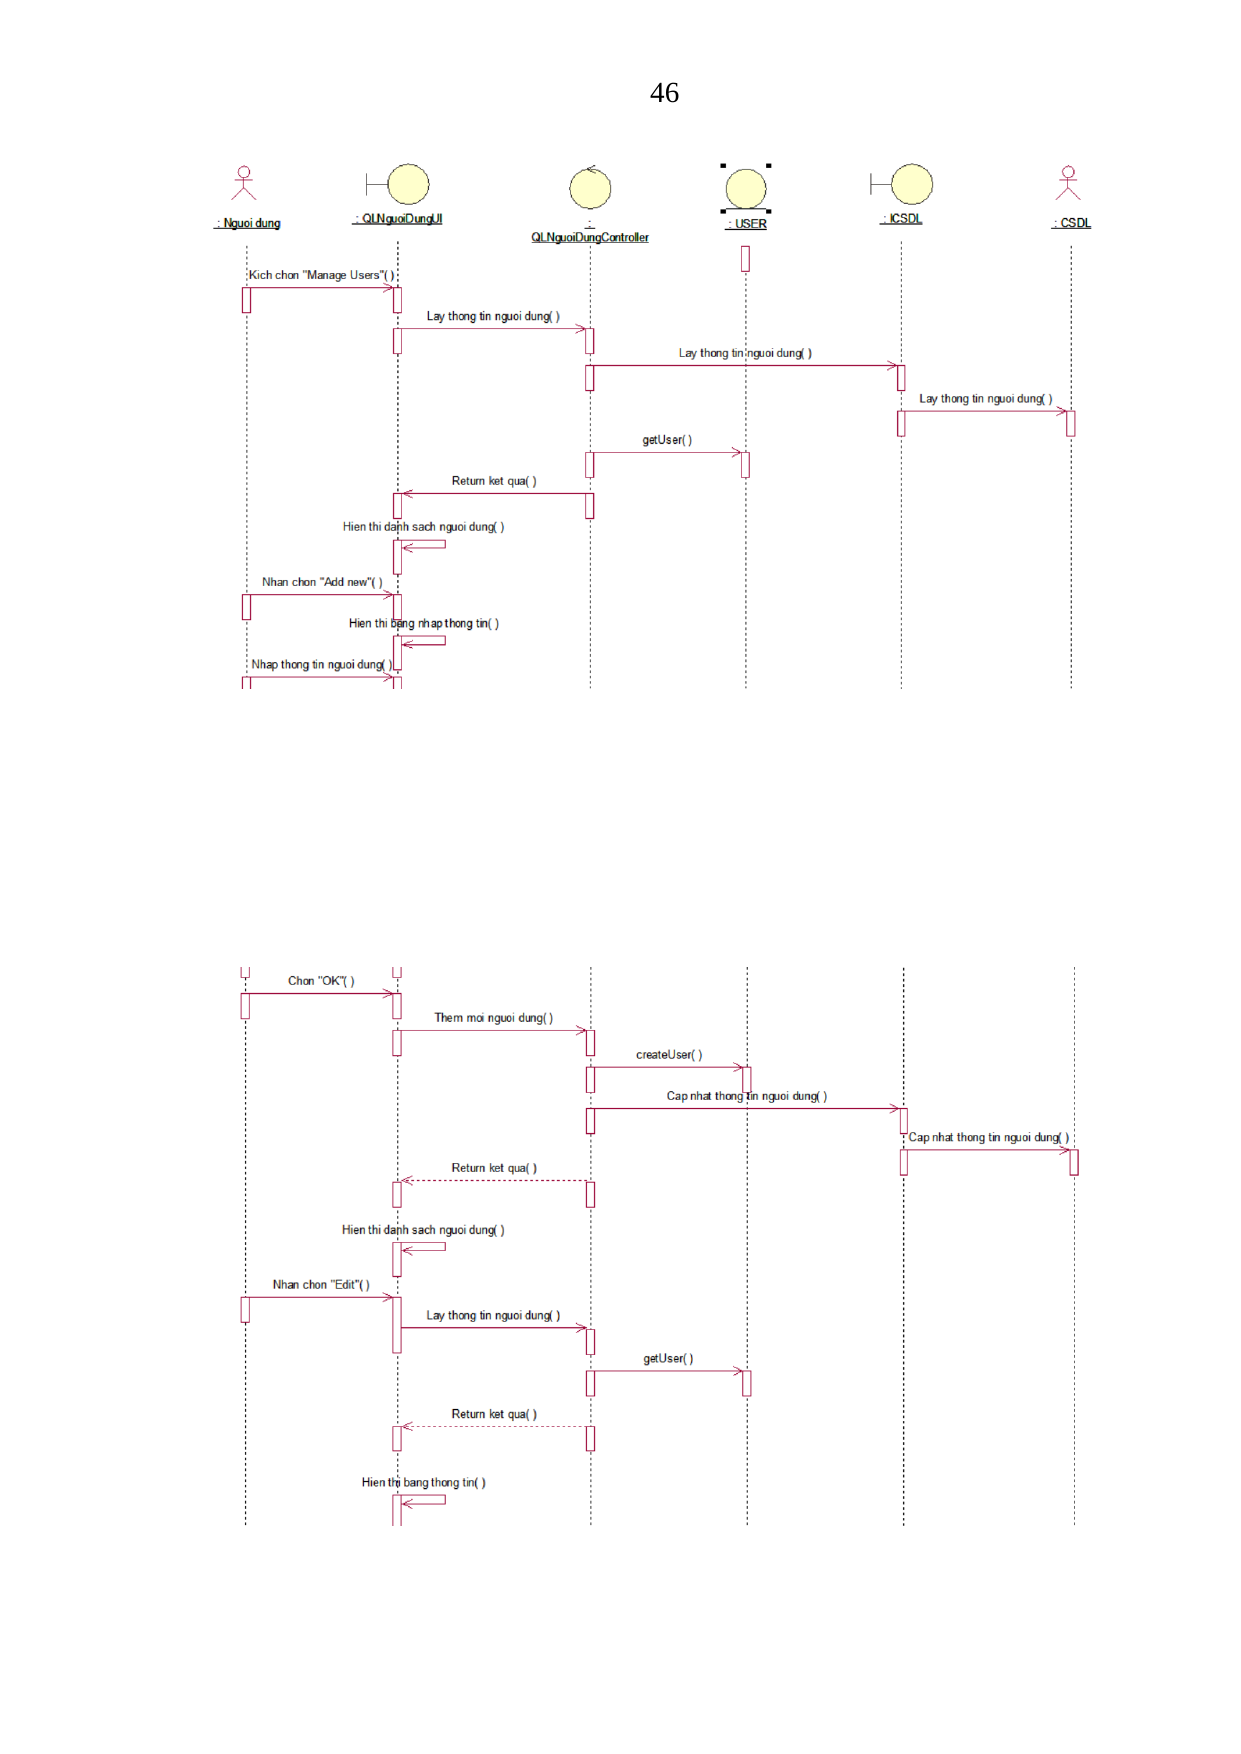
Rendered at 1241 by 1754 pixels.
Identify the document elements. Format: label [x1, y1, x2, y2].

picture [206, 967, 1123, 1526]
picture [206, 147, 1123, 689]
